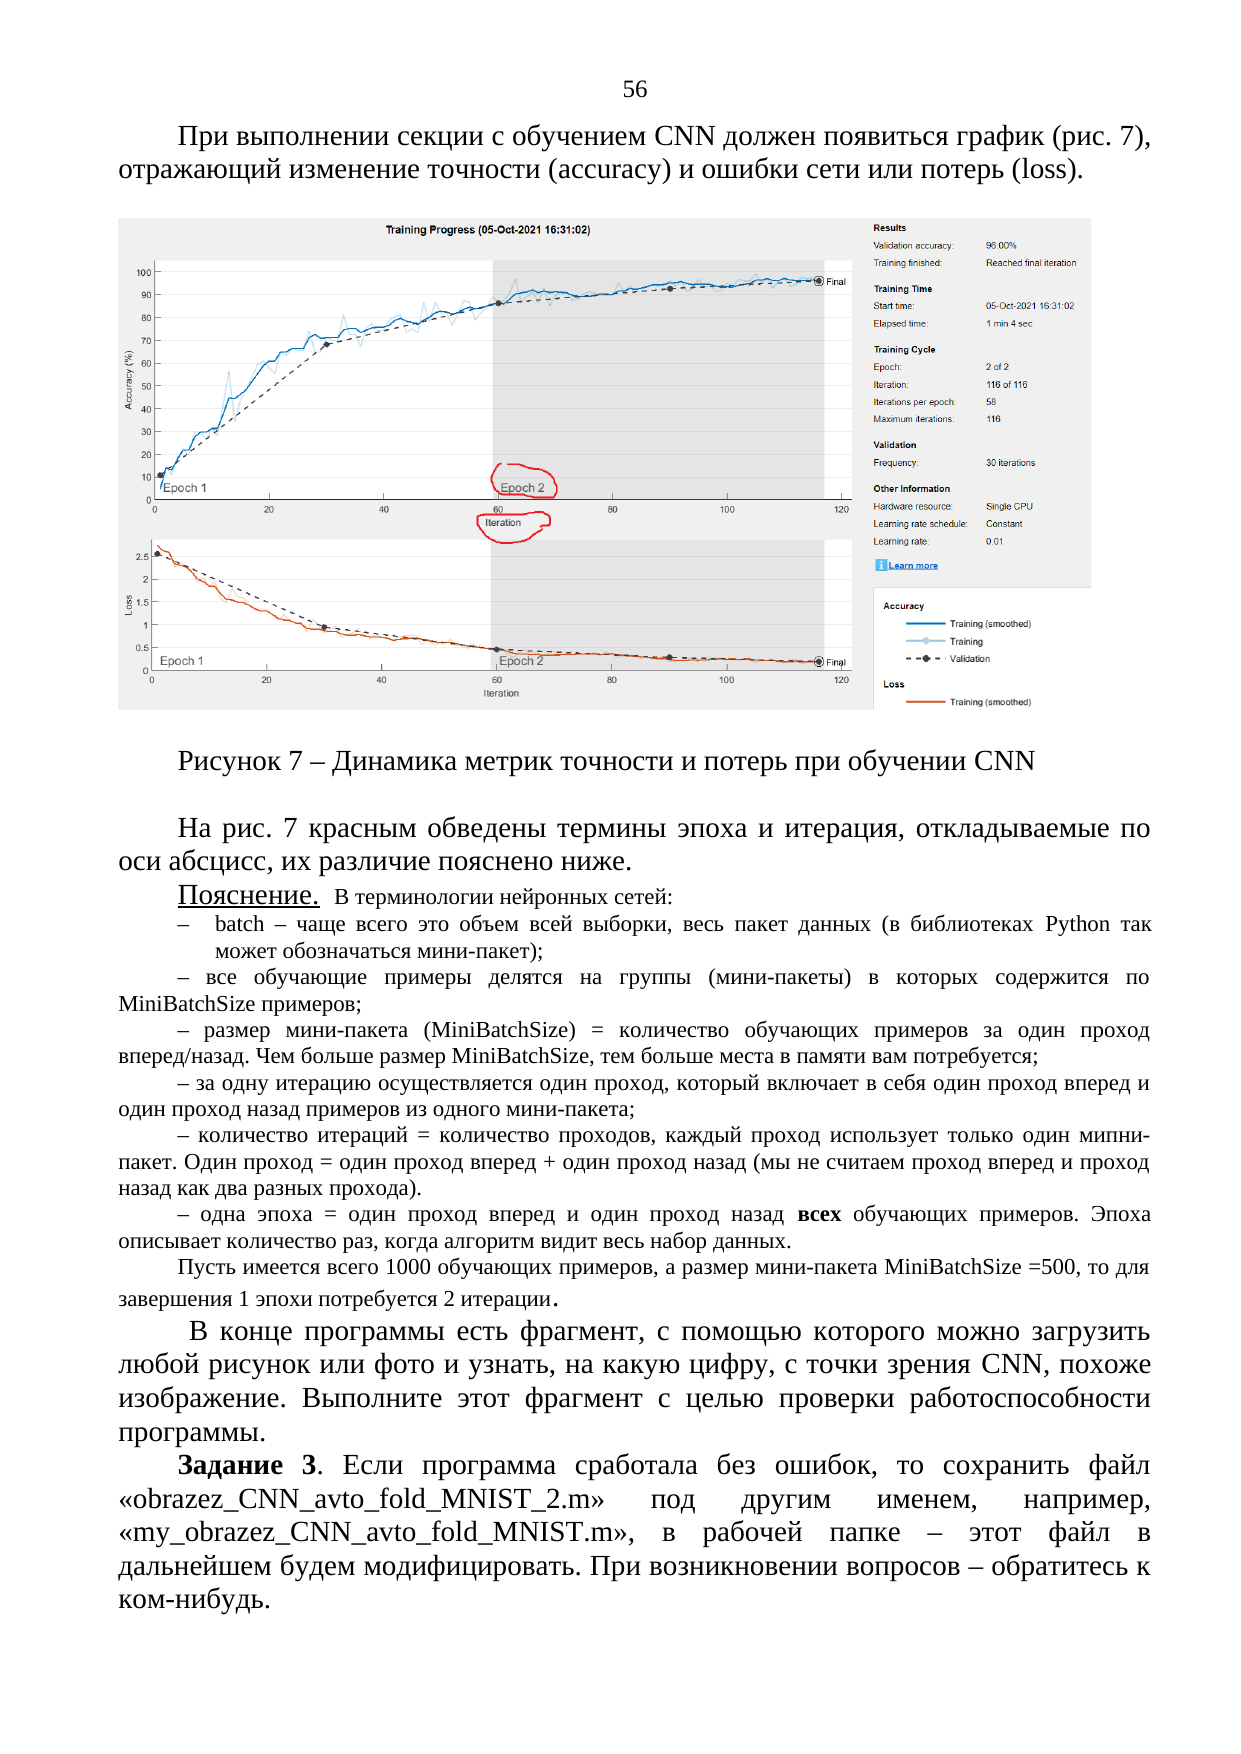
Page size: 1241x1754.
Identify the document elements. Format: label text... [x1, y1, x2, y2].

text – одна эпоха = один проход вперед и один проход назад всех обучающих примеров. Эпоха описывает количество раз, когда алгоритм видит весь набор данных. [118, 1200, 1152, 1253]
picture [118, 218, 1092, 710]
text – за одну итерацию осуществляется один проход, который включает в себя один проход вперед и один проход назад примеров из одного мини-пакета; [118, 1069, 1152, 1121]
text Задание 3. Если программа сработала без ошибок, то сохранить файл «obrazez_CNN_avto_fold_MNIST_2.m» под другим именем, например, «my_obrazez_CNN_avto_fold_MNIST.m», в рабочей папке – этот файл в дальнейшем будем модифицировать. При возникновении вопросов – обратитесь к ком-нибудь. [118, 1447, 1152, 1615]
text Рисунок 7 – Динамика метрик точности и потерь при обучении CNN [118, 743, 1152, 776]
text – количество итераций = количество проходов, каждый проход использует только один мипни-пакет. Один проход = один проход вперед + один проход назад (мы не считаем проход вперед и проход назад как два разных прохода). [118, 1121, 1152, 1200]
text На рис. 7 красным обведены термины эпоха и итерация, откладываемые по оси абсцисс, их различие пояснено ниже. [118, 810, 1152, 877]
text – размер мини-пакета (MiniBatchSize) = количество обучающих примеров за один проход вперед/назад. Чем больше размер MiniBatchSize, тем больше места в памяти вам потребуется; [118, 1016, 1152, 1069]
text Пояснение. В терминологии нейронных сетей: [118, 877, 1152, 911]
text В конце программы есть фрагмент, с помощью которого можно загрузить любой рисунок или фото и узнать, на какую цифру, с точки зрения CNN, похоже изображение. Выполните этот фрагмент с целью проверки работоспособности программы. [118, 1313, 1152, 1447]
text Пусть имеется всего 1000 обучающих примеров, а размер мини-пакета MiniBatchSize =500, то для завершения 1 эпохи потребуется 2 итерации. [118, 1253, 1152, 1313]
list batch – чаще всего это объем всей выборки, весь пакет данных (в библиотеках Python так может обозначаться мини-пакет); [177, 911, 1152, 963]
text При выполнении секции с обучением CNN должен появиться график (рис. 7), отражающий изменение точности (accuracy) и ошибки сети или потерь (loss). [118, 118, 1152, 185]
text – все обучающие примеры делятся на группы (мини-пакеты) в которых содержится по MiniBatchSize примеров; [118, 963, 1152, 1016]
